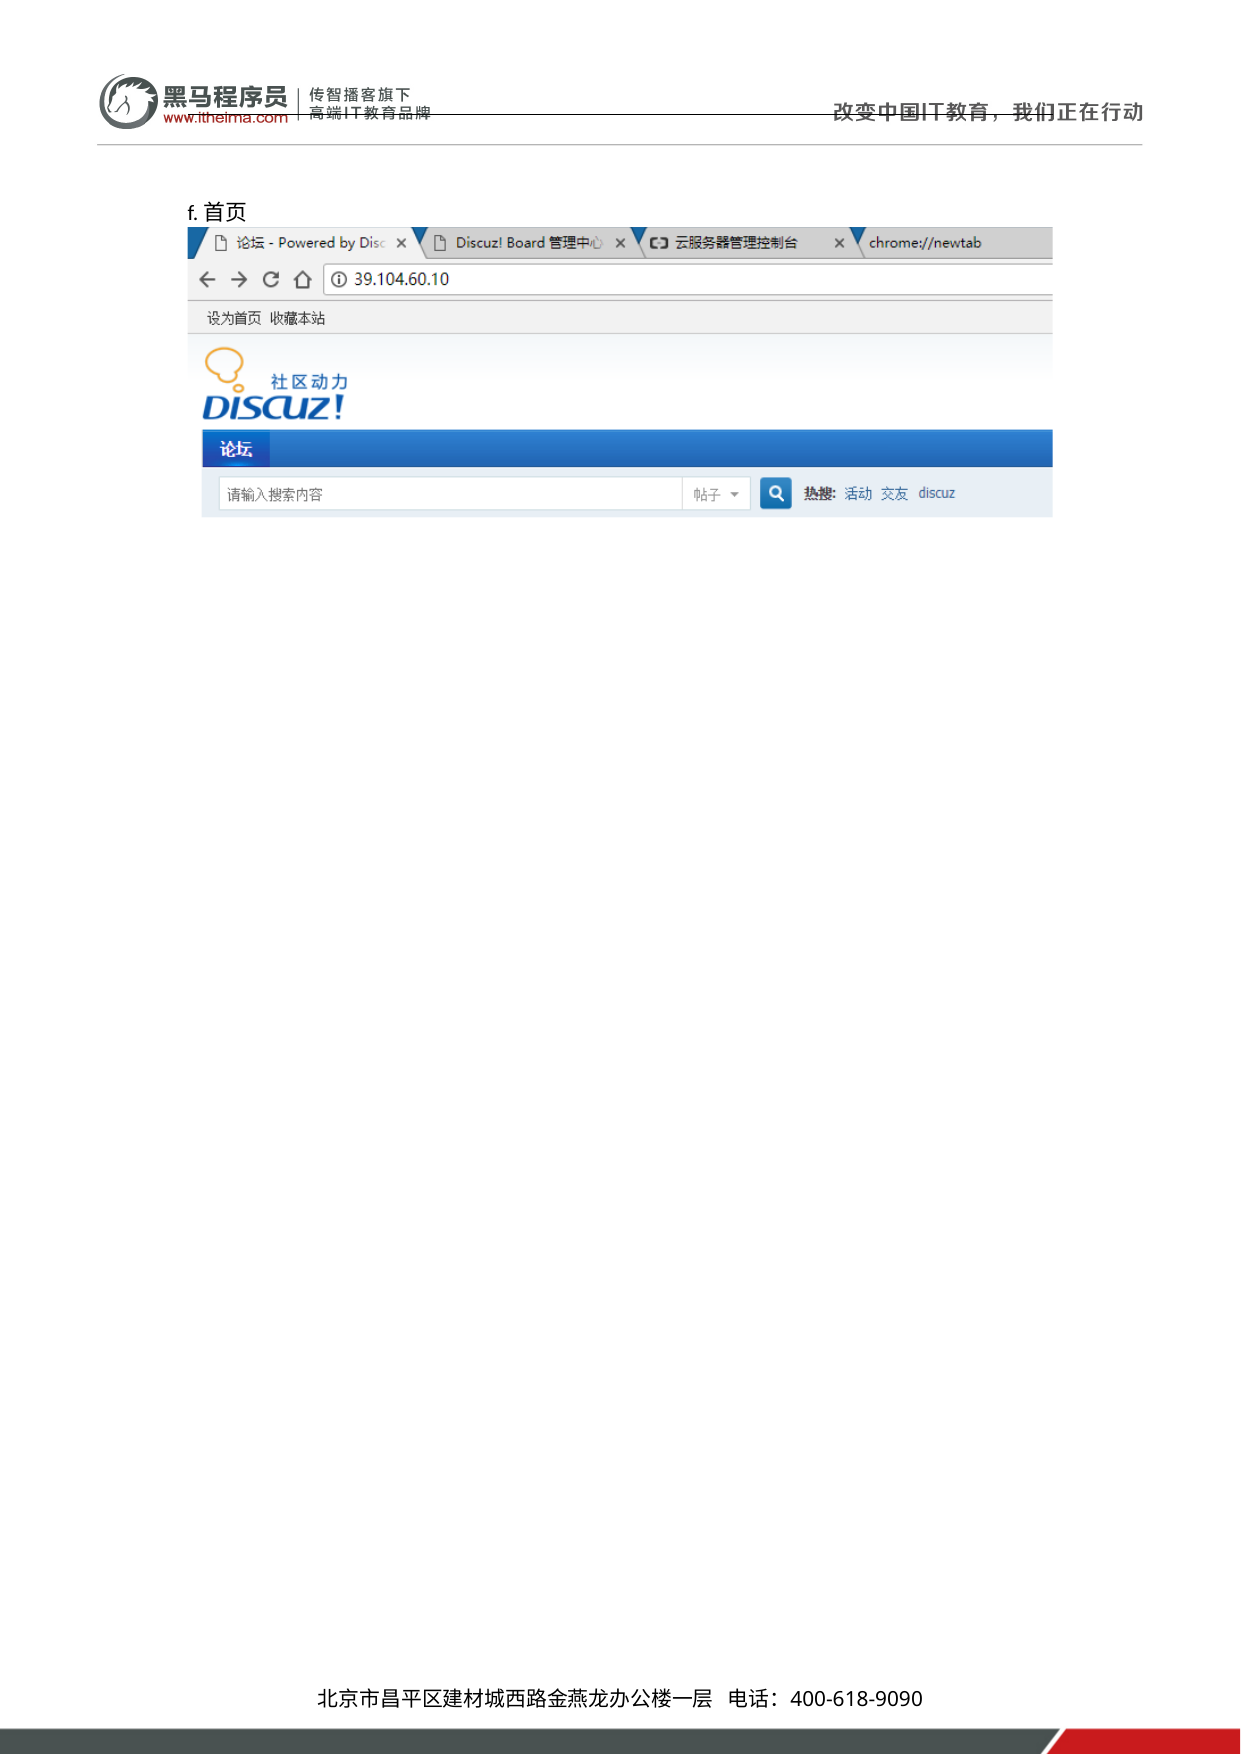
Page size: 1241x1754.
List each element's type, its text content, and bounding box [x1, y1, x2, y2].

picture [0, 3, 1241, 153]
text f. 首页 [187, 194, 1053, 227]
picture [187, 227, 1053, 523]
picture [0, 1669, 1241, 1754]
